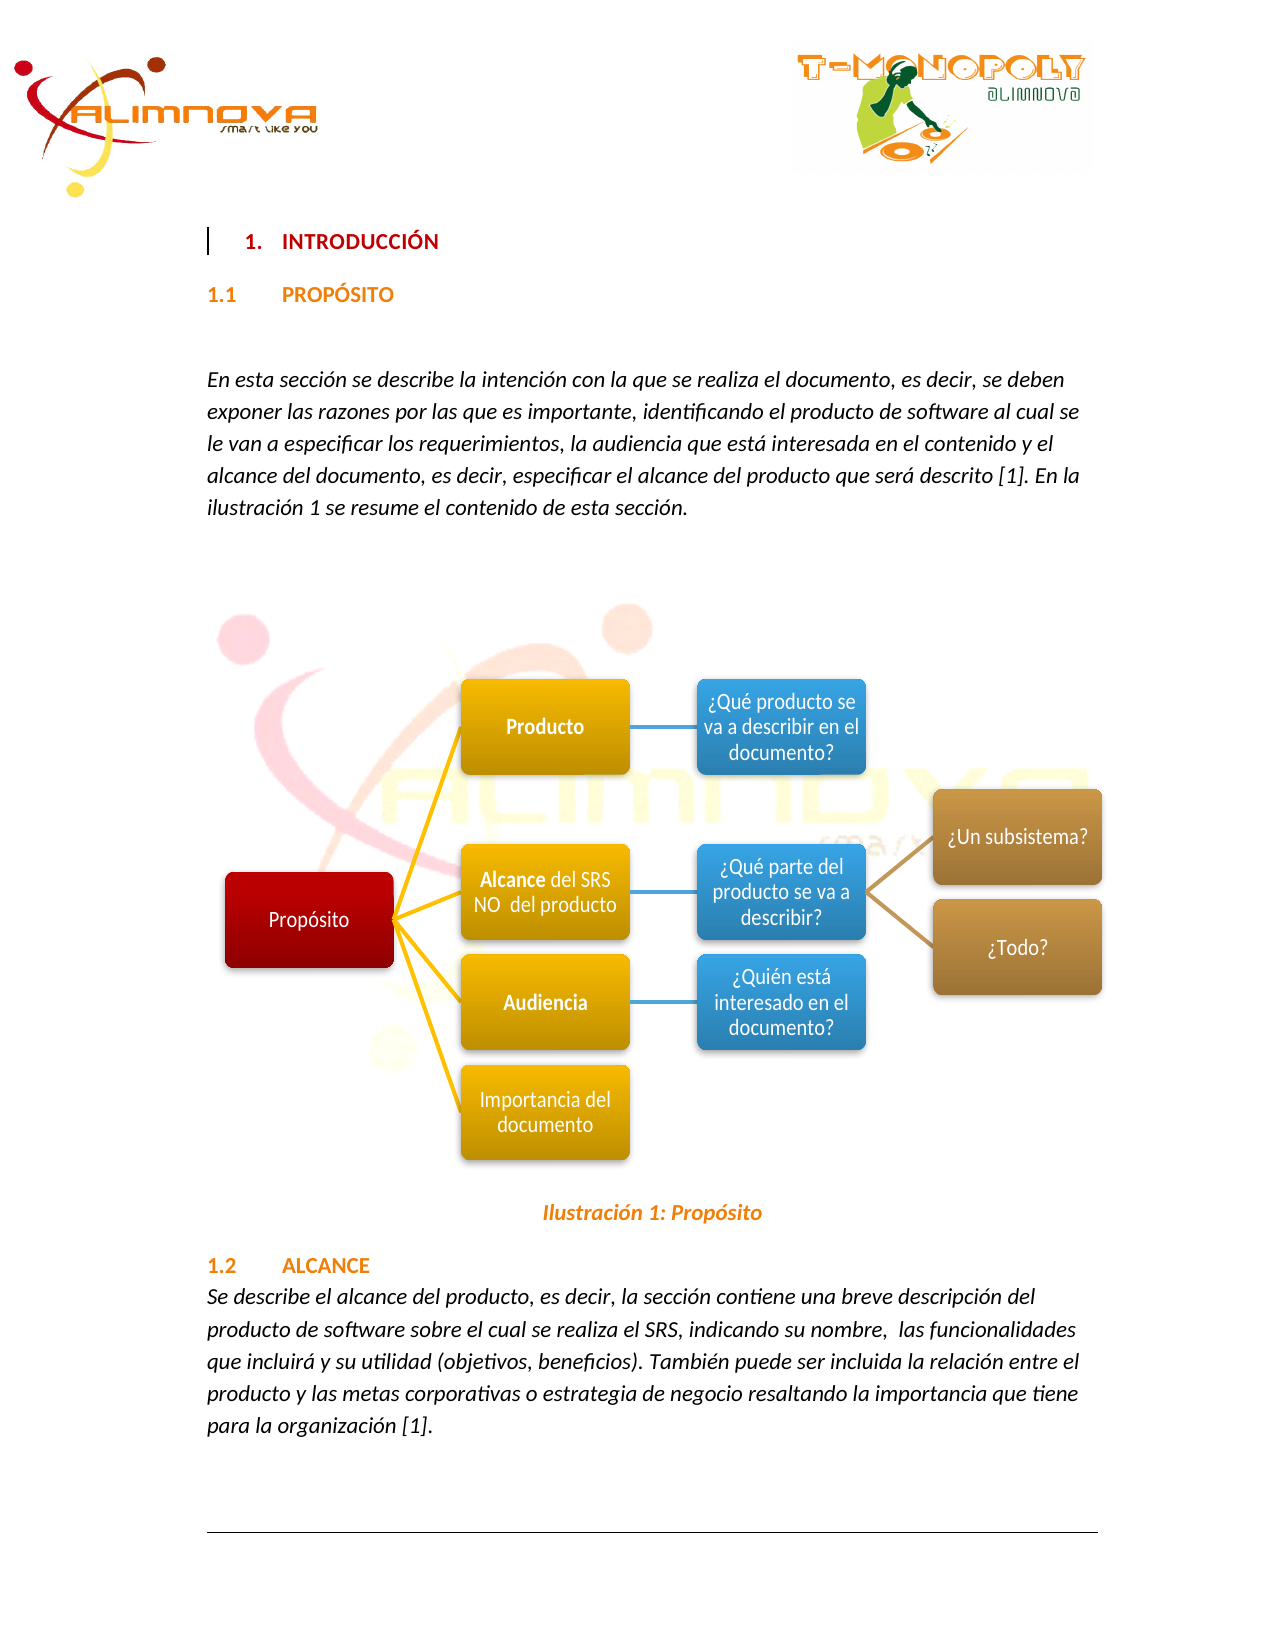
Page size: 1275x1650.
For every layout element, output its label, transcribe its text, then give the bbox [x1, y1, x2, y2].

text En esta sección se describe la intención con la que se realiza el documento, es decir, se deben exponer las razones por las que es importante, identificando el producto de software al cual se le van a especificar los requerimientos, la audiencia que está interesada en el contenido y el alcance del documento, es decir, especificar el alcance del producto que será descrito [1]. En la ilustración 1 se resume el contenido de esta sección. [207, 365, 1098, 522]
subtitle ALCANCE [207, 1251, 1098, 1279]
text Se describe el alcance del producto, es decir, la sección contiene una breve descripción del producto de software sobre el cual se realiza el SRS, indicando su nombre, las funcionalidades que incluirá y su utilidad (objetivos, beneficios). También puede ser incluida la relación entre el producto y las metas corporativas o estrategia de negocio resaltando la importancia que tiene para la organización [1]. [207, 1282, 1098, 1439]
picture [10, 55, 319, 199]
picture [792, 40, 1093, 173]
subtitle PROPÓSITO [207, 280, 1098, 308]
text Ilustración 1: Propósito [207, 1198, 1098, 1226]
subtitle INTRODUCCIÓN [209, 227, 1098, 255]
